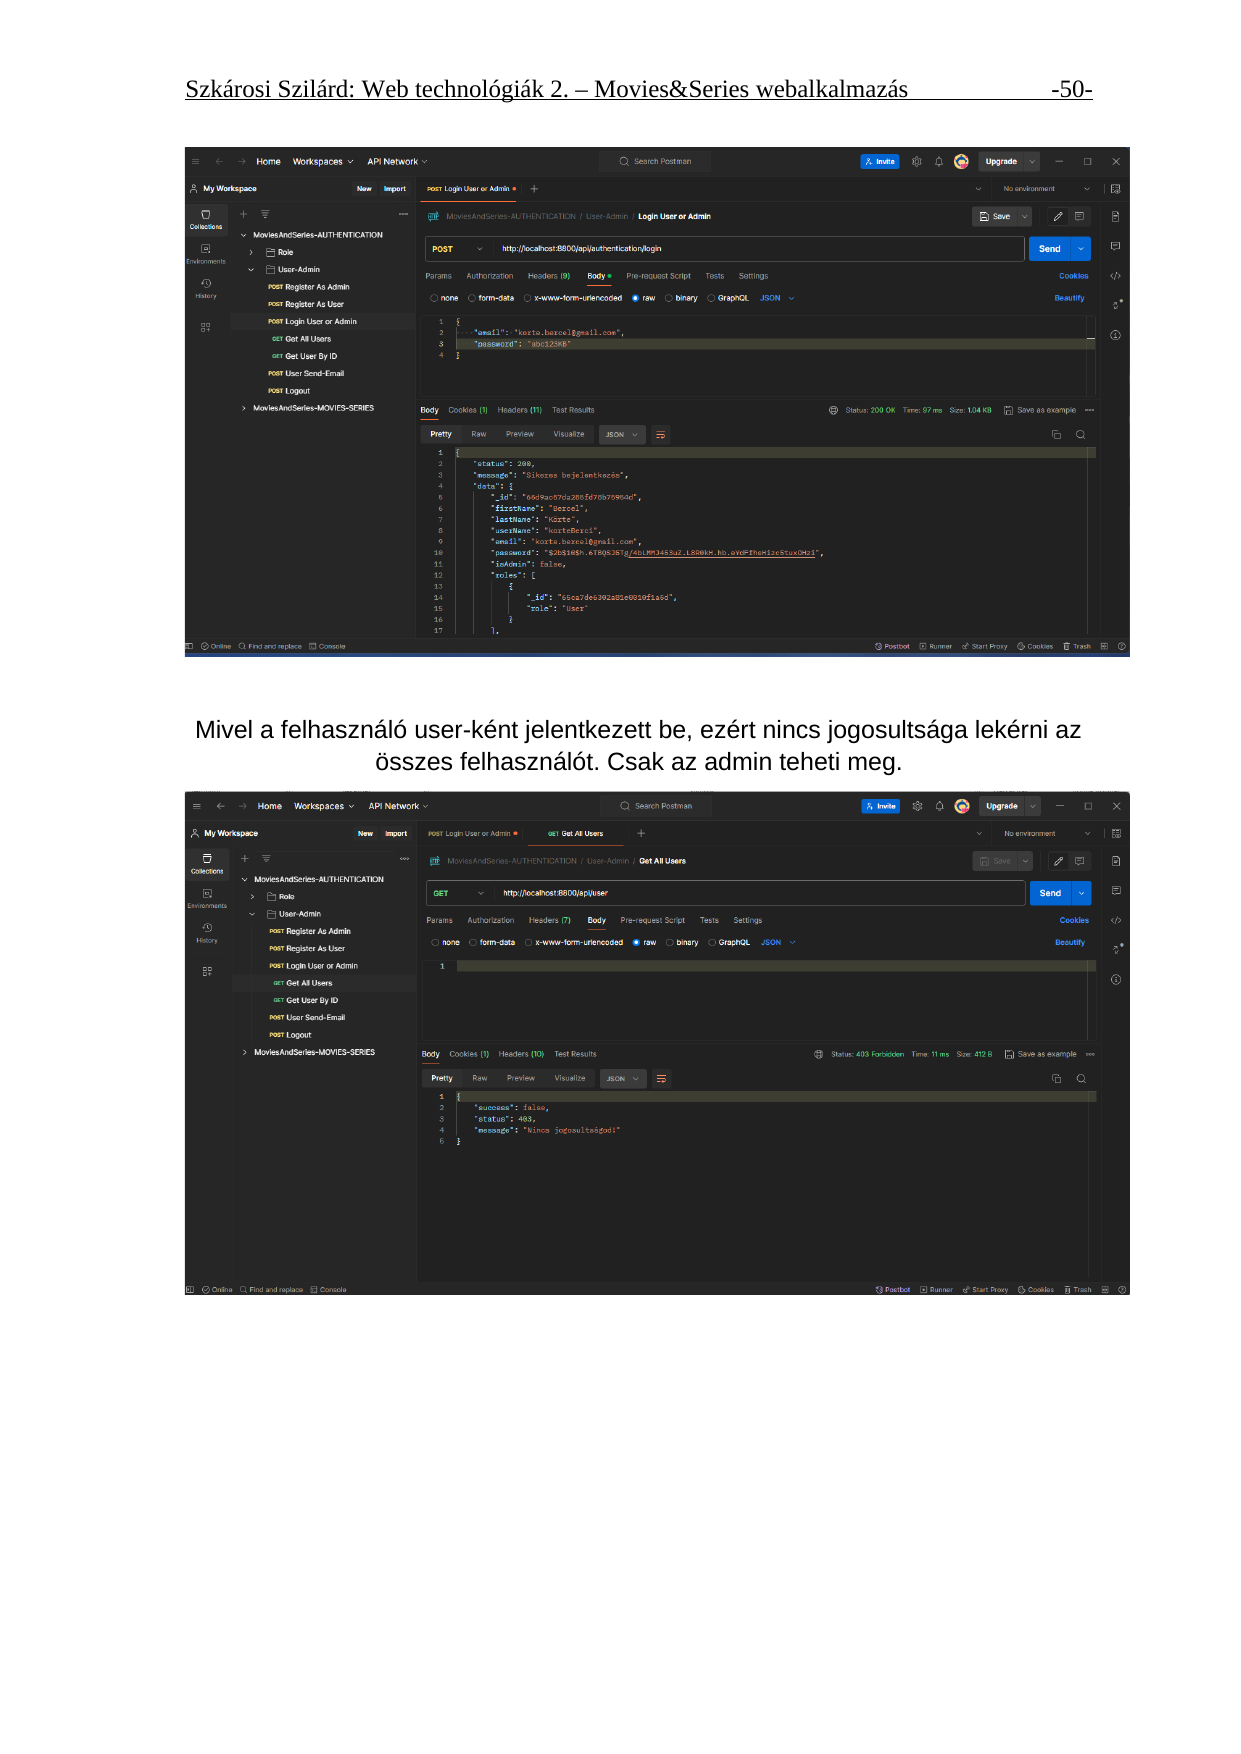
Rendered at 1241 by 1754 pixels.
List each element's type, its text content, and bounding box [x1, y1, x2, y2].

picture [184, 791, 1130, 1295]
text Mivel a felhasználó user-ként jelentkezett be, ezért nincs jogosultsága lekérni az összes felhasználót. Csak az admin teheti meg. [185, 716, 1093, 776]
picture [184, 147, 1130, 657]
